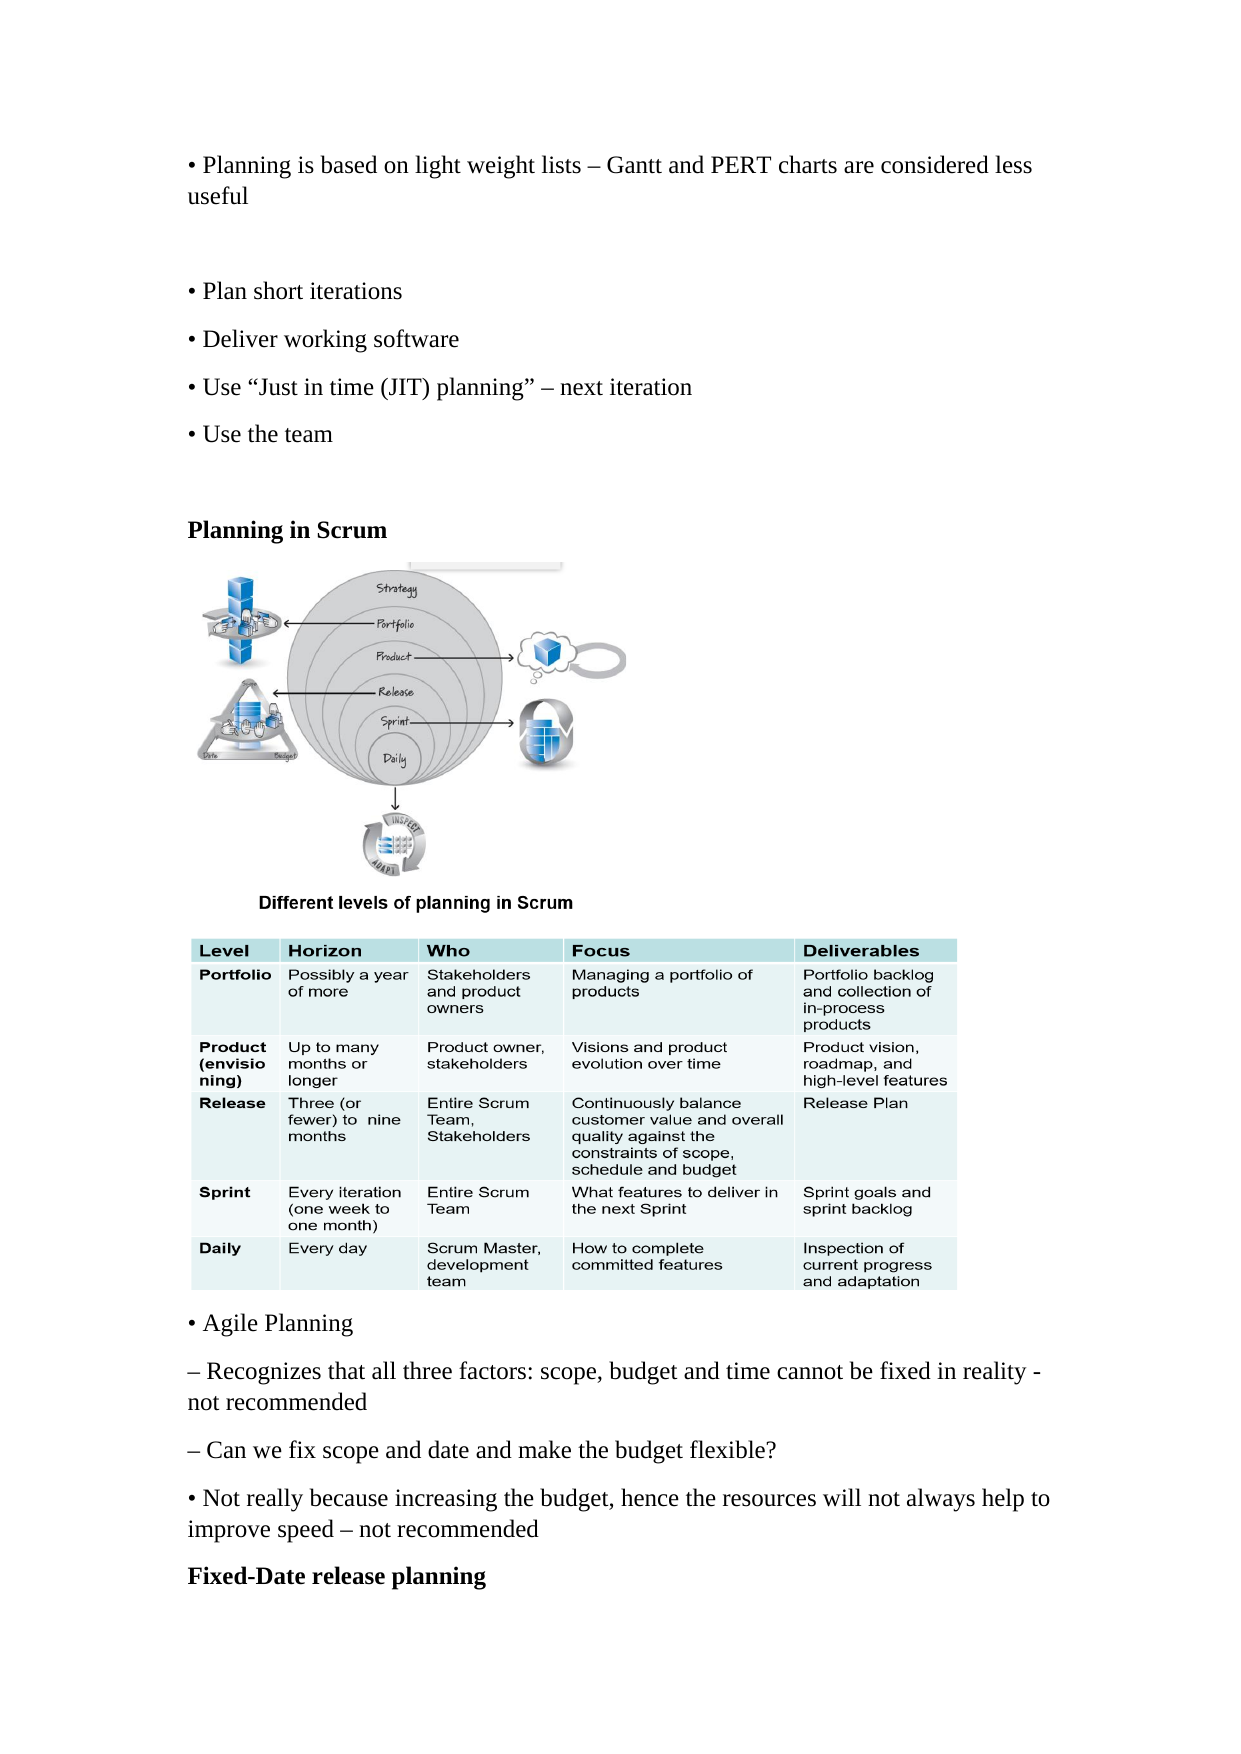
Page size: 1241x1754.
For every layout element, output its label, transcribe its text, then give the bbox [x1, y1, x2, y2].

text • Planning is based on light weight lists – Gantt and PERT charts are considered less useful [187, 150, 1053, 210]
text – Can we fix scope and date and make the budget flexible? [187, 1435, 1053, 1464]
text Planning in Scrum [187, 515, 1053, 544]
picture [187, 937, 958, 1290]
picture [187, 562, 627, 919]
text • Deliver working software [187, 324, 1053, 353]
text • Use the team [187, 419, 1053, 448]
text • Not really because increasing the budget, hence the resources will not always help to improve speed – not recommended [187, 1483, 1053, 1542]
text • Plan short iterations [187, 276, 1053, 305]
text • Use “Just in time (JIT) planning” – next iteration [187, 372, 1053, 401]
text • Agile Planning [187, 1308, 1053, 1337]
text Fixed-Date release planning [187, 1561, 1053, 1590]
text – Recognizes that all three factors: scope, budget and time cannot be fixed in reality - not recommended [187, 1356, 1053, 1416]
